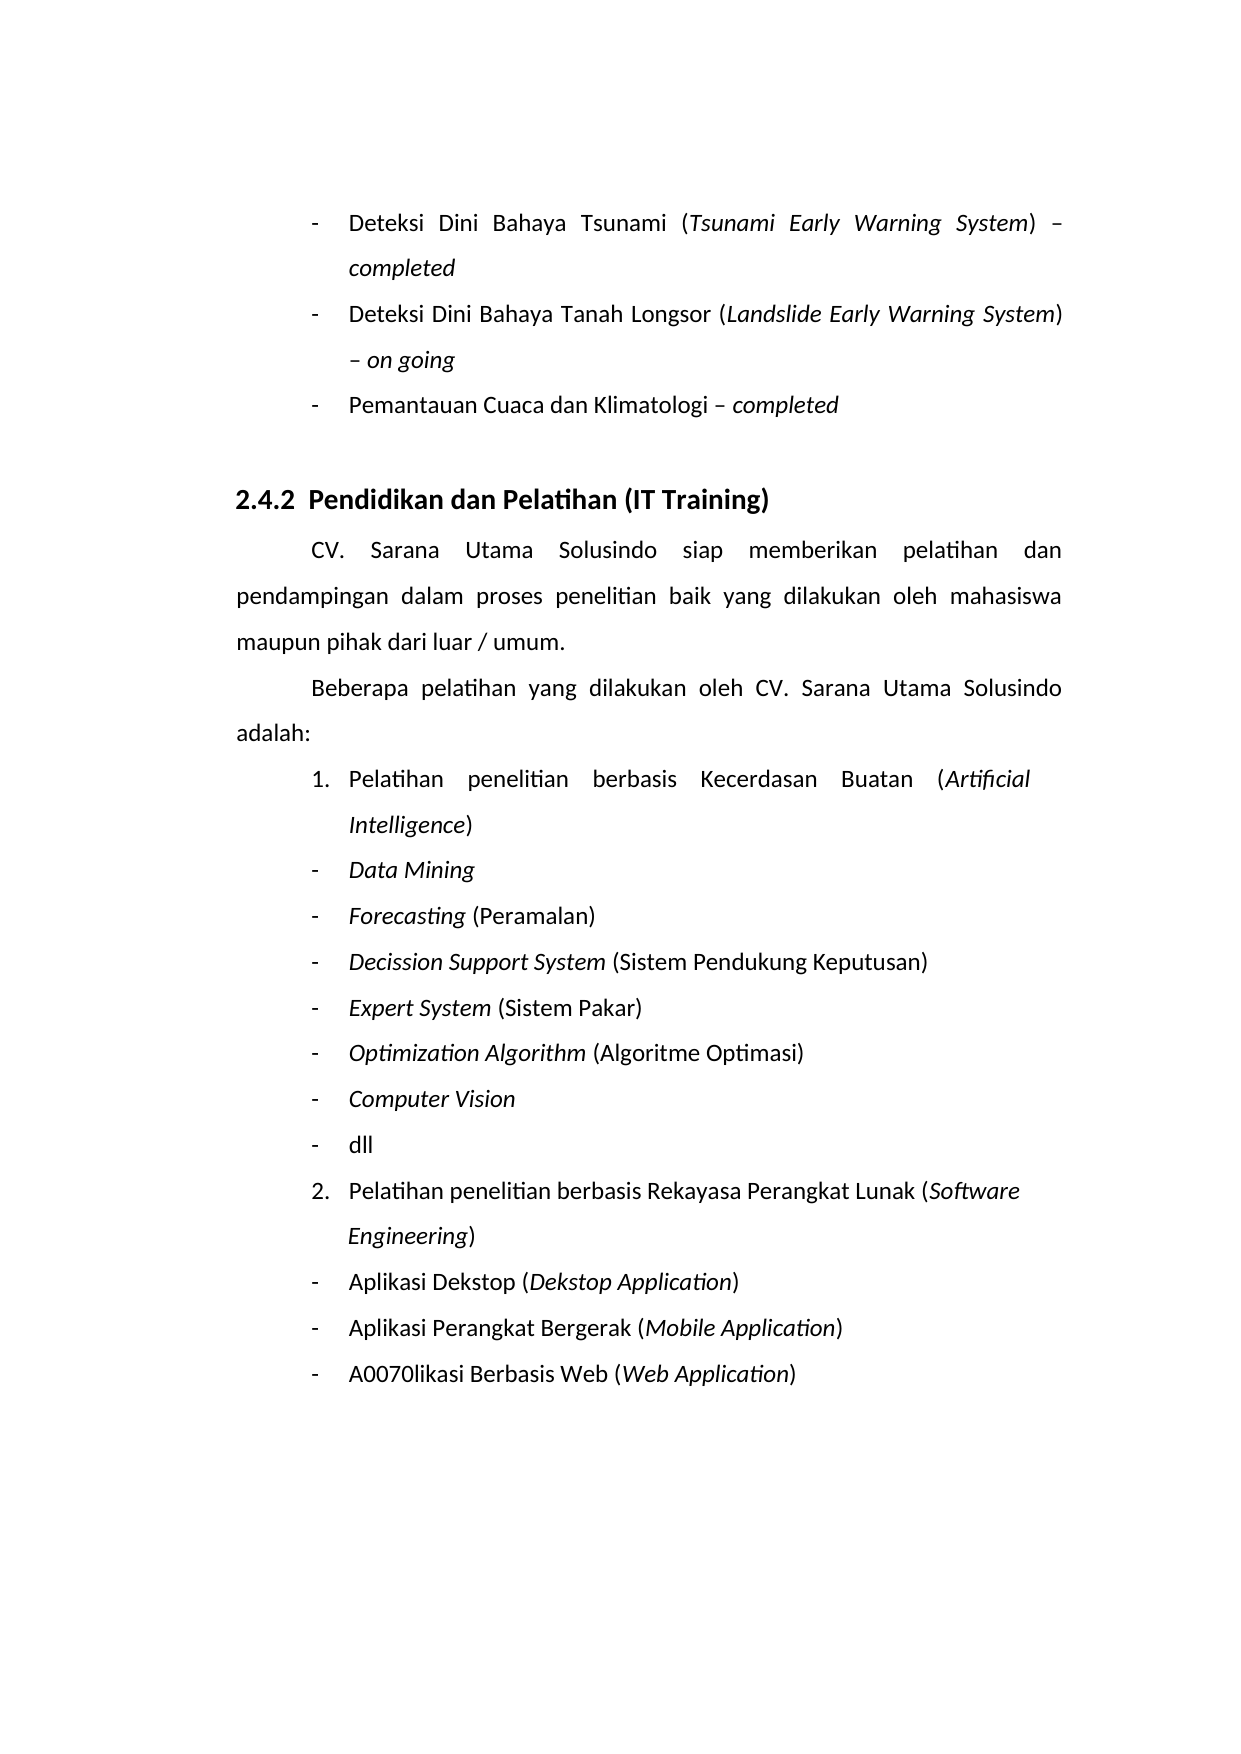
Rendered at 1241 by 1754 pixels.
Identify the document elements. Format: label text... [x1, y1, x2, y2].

list Optimization Algorithm (Algoritme Optimasi) [311, 1038, 1063, 1068]
list Pelatihan penelitian berbasis Kecerdasan Buatan (Artificial Intelligence) [311, 763, 1033, 839]
list dll [311, 1129, 1063, 1159]
list Forecasting (Peramalan) [311, 900, 1063, 931]
list Aplikasi Perangkat Bergerak (Mobile Application) [311, 1312, 1063, 1342]
list Pelatihan penelitian berbasis Rekayasa Perangkat Lunak (Software [311, 1175, 1033, 1205]
list Pemantauan Cuaca dan Klimatologi – completed [311, 390, 1063, 420]
list Deteksi Dini Bahaya Tsunami (Tsunami Early Warning System) – completed [311, 207, 1063, 283]
subtitle 2.4.2 Pendidikan dan Pelatihan (IT Training) [235, 481, 1064, 517]
list Deteksi Dini Bahaya Tanah Longsor (Landslide Early Warning System) – on going [311, 298, 1063, 374]
list Data Mining [311, 855, 1063, 885]
text CV. Sarana Utama Solusindo siap memberikan pelatihan dan pendampingan dalam proses penelitian baik yang dilakukan oleh mahasiswa maupun pihak dari luar / umum. [236, 534, 1063, 657]
list Decission Support System (Sistem Pendukung Keputusan) [311, 946, 1063, 977]
list Computer Vision [311, 1083, 1063, 1114]
list Expert System (Sistem Pakar) [311, 992, 1063, 1022]
text Beberapa pelatihan yang dilakukan oleh CV. Sarana Utama Solusindo adalah: [236, 672, 1063, 748]
list A0070likasi Berbasis Web (Web Application) [311, 1358, 1063, 1388]
text Engineering) [348, 1221, 1064, 1251]
list Aplikasi Dekstop (Dekstop Application) [311, 1266, 1063, 1297]
